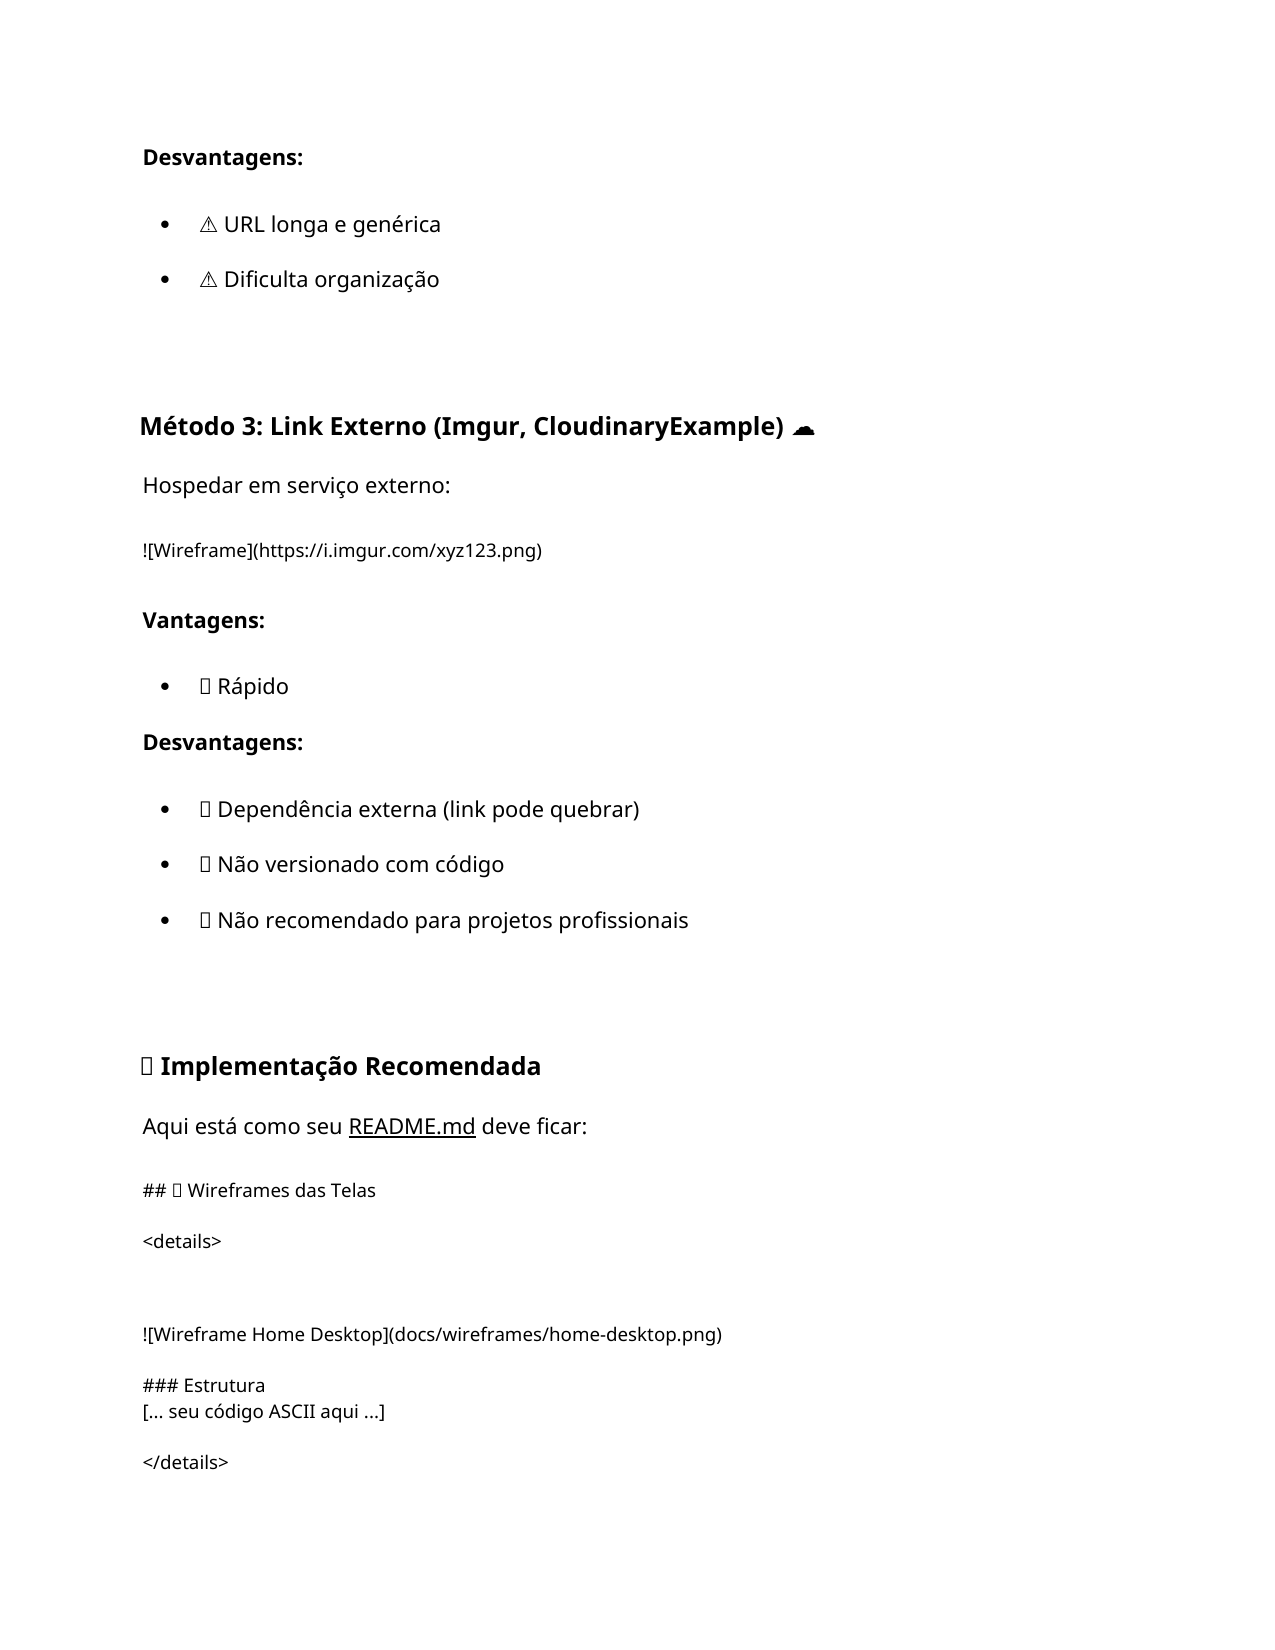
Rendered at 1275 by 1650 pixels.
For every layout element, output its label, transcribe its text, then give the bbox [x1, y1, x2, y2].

text Vantagens: [142, 605, 1133, 634]
list ❌ Não recomendado para projetos profissionais [161, 905, 1133, 934]
text Desvantagens: [142, 727, 1133, 757]
text Aqui está como seu README.md deve ficar: [142, 1111, 1133, 1141]
list ❌ Não versionado com código [161, 849, 1133, 879]
text Hospedar em serviço externo: [142, 470, 1133, 500]
text Desvantagens: [142, 142, 1133, 172]
list ✅ Rápido [161, 671, 1133, 701]
list ❌ Dependência externa (link pode quebrar) [161, 793, 1133, 823]
text 🎯 Implementação Recomendada [139, 1049, 1133, 1083]
text Método 3: Link Externo (Imgur, CloudinaryExample) ☁️ [139, 408, 1133, 442]
list ⚠️ URL longa e genérica [161, 209, 1133, 238]
list ⚠️ Dificulta organização [161, 264, 1133, 294]
